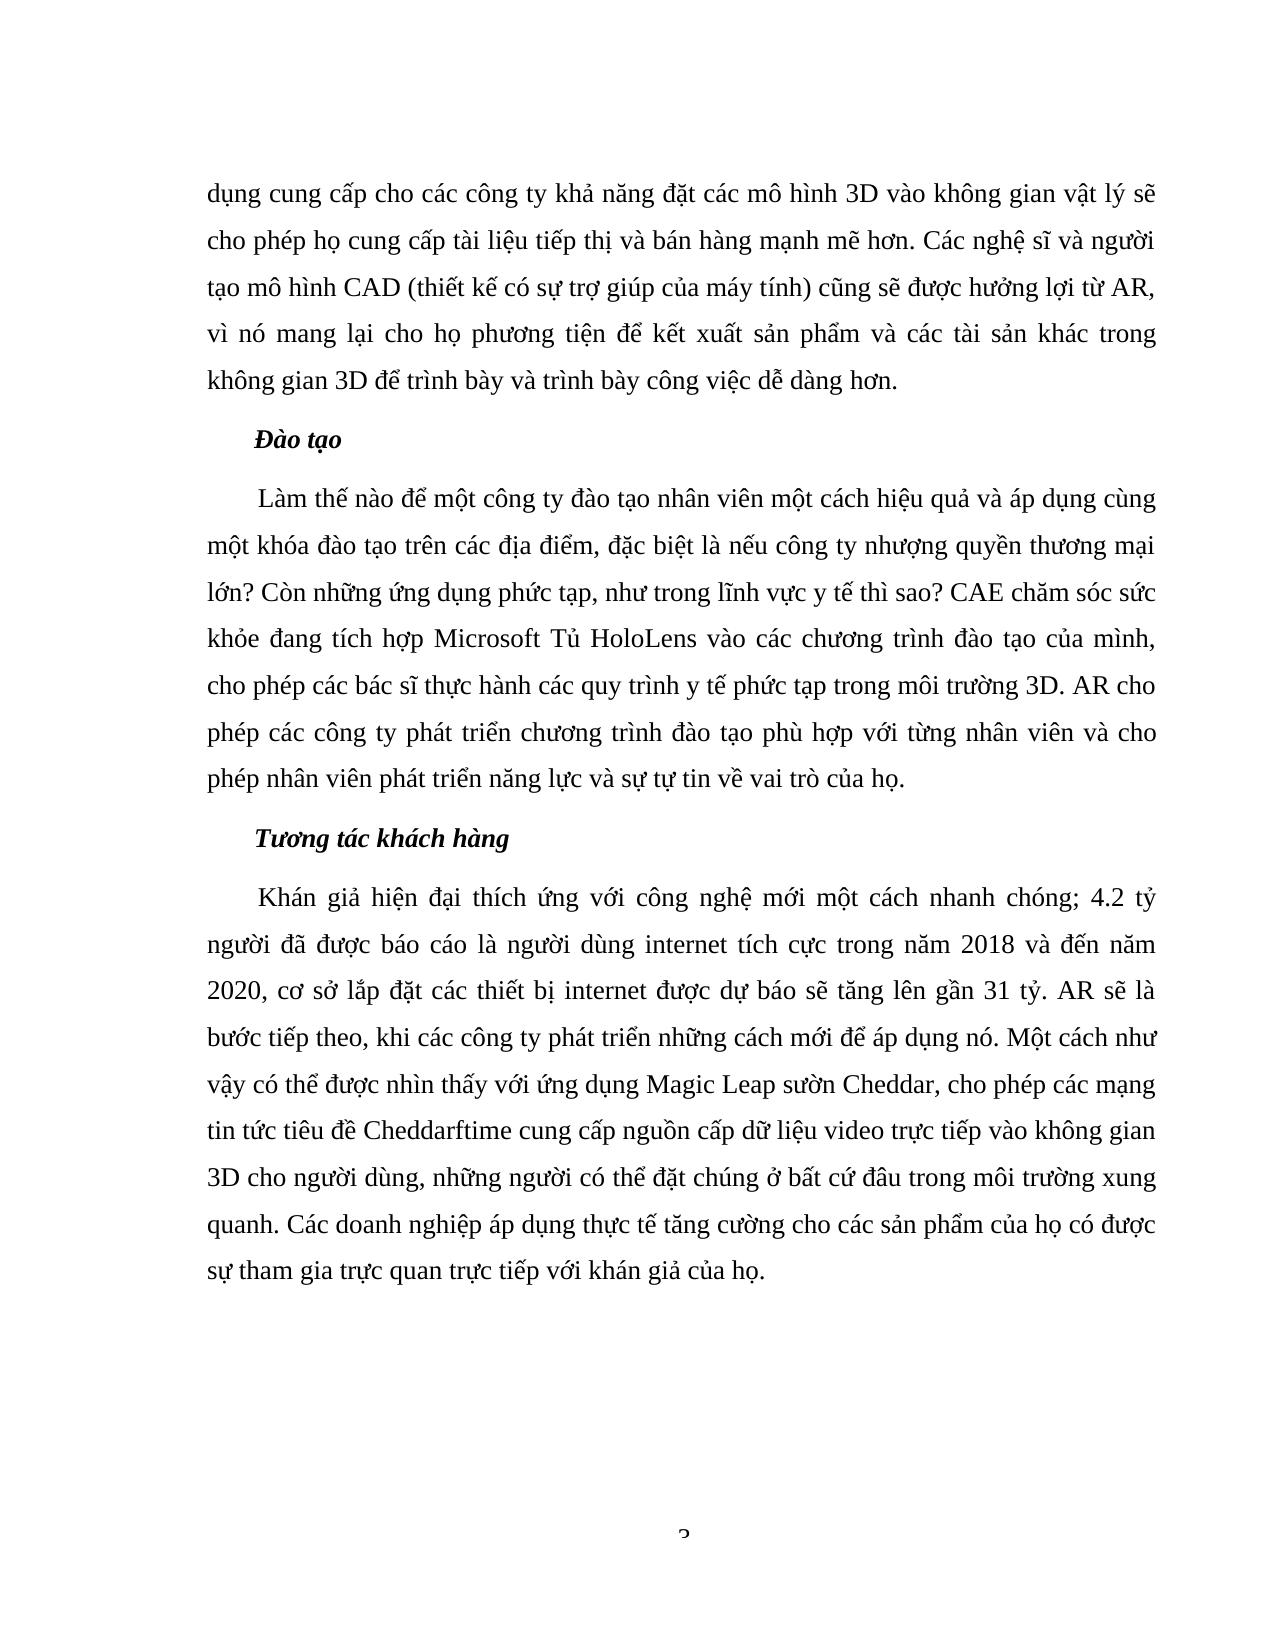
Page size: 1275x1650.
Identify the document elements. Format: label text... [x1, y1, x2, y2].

text dụng cung cấp cho các công ty khả năng đặt các mô hình 3D vào không gian vật lý sẽ cho phép họ cung cấp tài liệu tiếp thị và bán hàng mạnh mẽ hơn. Các nghệ sĩ và người tạo mô hình CAD (thiết kế có sự trợ giúp của máy tính) cũng sẽ được hưởng lợi từ AR, vì nó mang lại cho họ phương tiện để kết xuất sản phẩm và các tài sản khác trong không gian 3D để trình bày và trình bày công việc dễ dàng hơn. [207, 177, 1157, 395]
text Làm thế nào để một công ty đào tạo nhân viên một cách hiệu quả và áp dụng cùng một khóa đào tạo trên các địa điểm, đặc biệt là nếu công ty nhượng quyền thương mại lớn? Còn những ứng dụng phức tạp, như trong lĩnh vực y tế thì sao? CAE chăm sóc sức khỏe đang tích hợp Microsoft Tủ HoloLens vào các chương trình đào tạo của mình, cho phép các bác sĩ thực hành các quy trình y tế phức tạp trong môi trường 3D. AR cho phép các công ty phát triển chương trình đào tạo phù hợp với từng nhân viên và cho phép nhân viên phát triển năng lực và sự tự tin về vai trò của họ. [207, 482, 1157, 794]
text Khán giả hiện đại thích ứng với công nghệ mới một cách nhanh chóng; 4.2 tỷ người đã được báo cáo là người dùng internet tích cực trong năm 2018 và đến năm 2020, cơ sở lắp đặt các thiết bị internet được dự báo sẽ tăng lên gần 31 tỷ. AR sẽ là bước tiếp theo, khi các công ty phát triển những cách mới để áp dụng nó. Một cách như vậy có thể được nhìn thấy với ứng dụng Magic Leap sườn Cheddar, cho phép các mạng tin tức tiêu đề Cheddarftime cung cấp nguồn cấp dữ liệu video trực tiếp vào không gian 3D cho người dùng, những người có thể đặt chúng ở bất cứ đâu trong môi trường xung quanh. Các doanh nghiệp áp dụng thực tế tăng cường cho các sản phẩm của họ có được sự tham gia trực quan trực tiếp với khán giả của họ. [207, 881, 1157, 1286]
subtitle Tương tác khách hàng [254, 822, 1219, 853]
subtitle Đào tạo [254, 423, 1219, 454]
